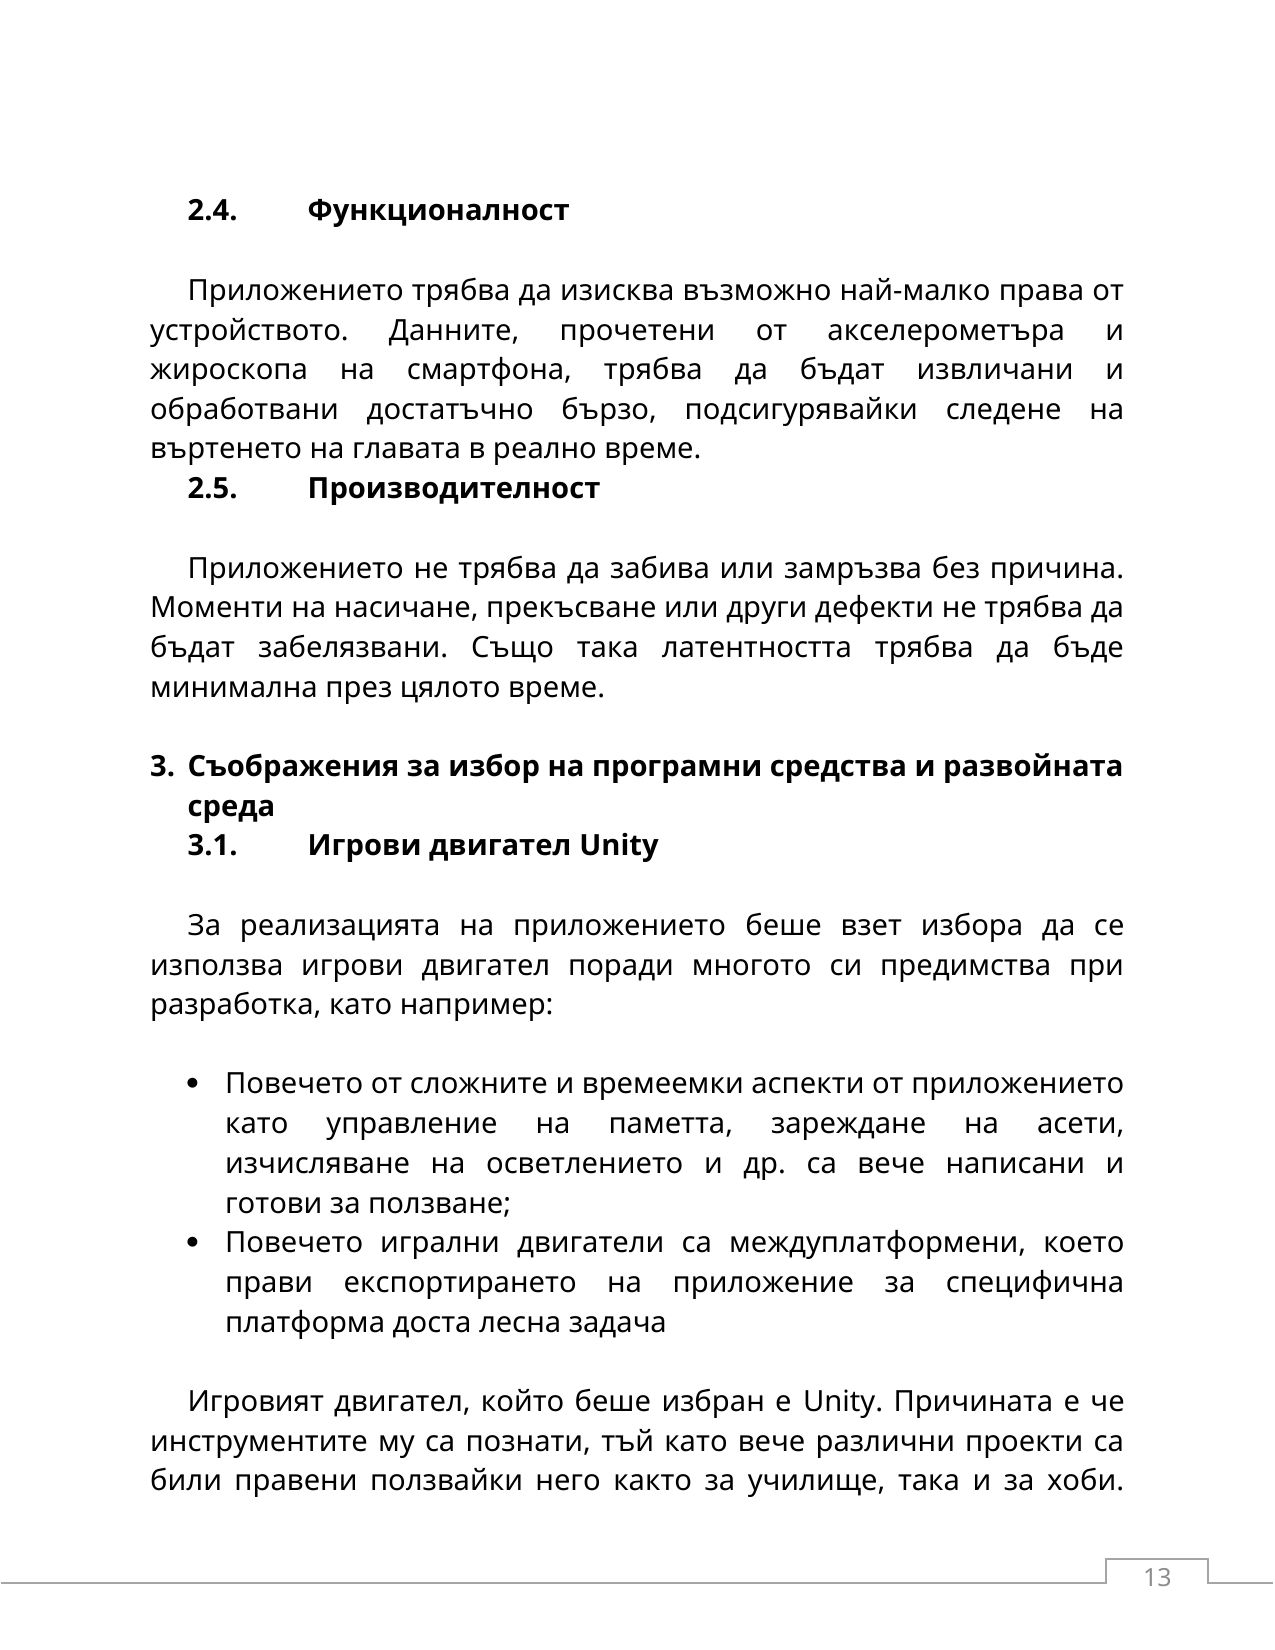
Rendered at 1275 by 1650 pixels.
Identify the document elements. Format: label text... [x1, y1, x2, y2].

list Повечето игрални двигатели са междуплатформени, което прави експортирането на приложение за специфична платформа доста лесна задача [187, 1222, 1125, 1341]
list Функционалност [187, 190, 1125, 229]
list Съображения за избор на програмни средства и развойната среда [150, 745, 1125, 825]
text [150, 1380, 1125, 1499]
list Повечето от сложните и времеемки аспекти от приложението като управление на паметта, зареждане на асети, изчисляване на осветлението и др. са вече написани и готови за ползване; [187, 1063, 1125, 1222]
text Приложението трябва да изисква възможно най-малко права от устройството. Данните, прочетени от акселерометъра и жироскопа на смартфона, трябва да бъдат извличани и обработвани достатъчно бързо, подсигурявайки следене на въртенето на главата в реално време. [150, 269, 1125, 467]
list Производителност [187, 467, 1125, 507]
text За реализацията на приложението беше взет избора да се използва игрови двигател поради многото си предимства при разработка, като например: [150, 904, 1125, 1023]
list Игрови двигател Unity [187, 825, 1125, 864]
text Приложението не трябва да забива или замръзва без причина. Моменти на насичане, прекъсване или други дефекти не трябва да бъдат забелязвани. Също така латентността трябва да бъде минимална през цялото време. [150, 547, 1125, 706]
